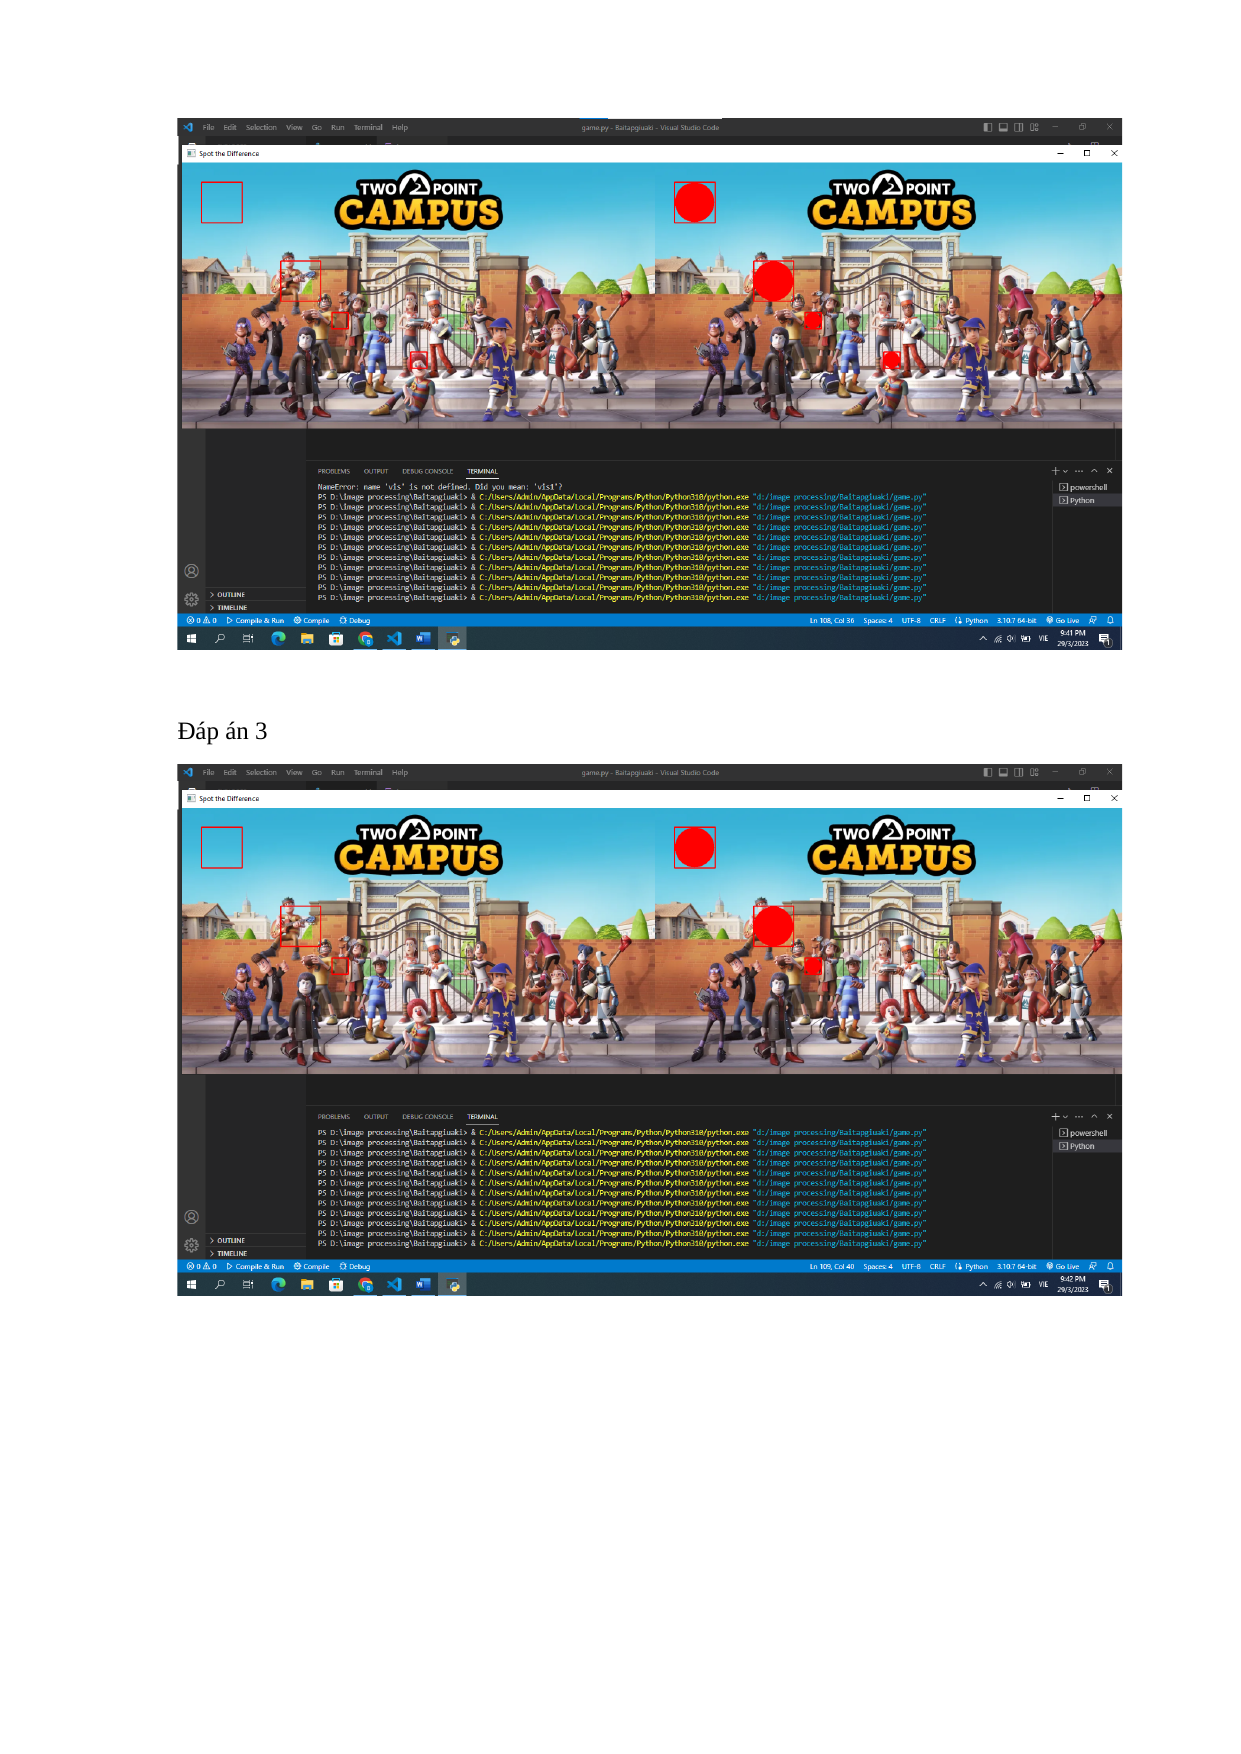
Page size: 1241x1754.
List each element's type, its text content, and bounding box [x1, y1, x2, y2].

text Đáp án 3 [177, 716, 1122, 745]
picture [177, 118, 1123, 650]
picture [177, 764, 1123, 1296]
